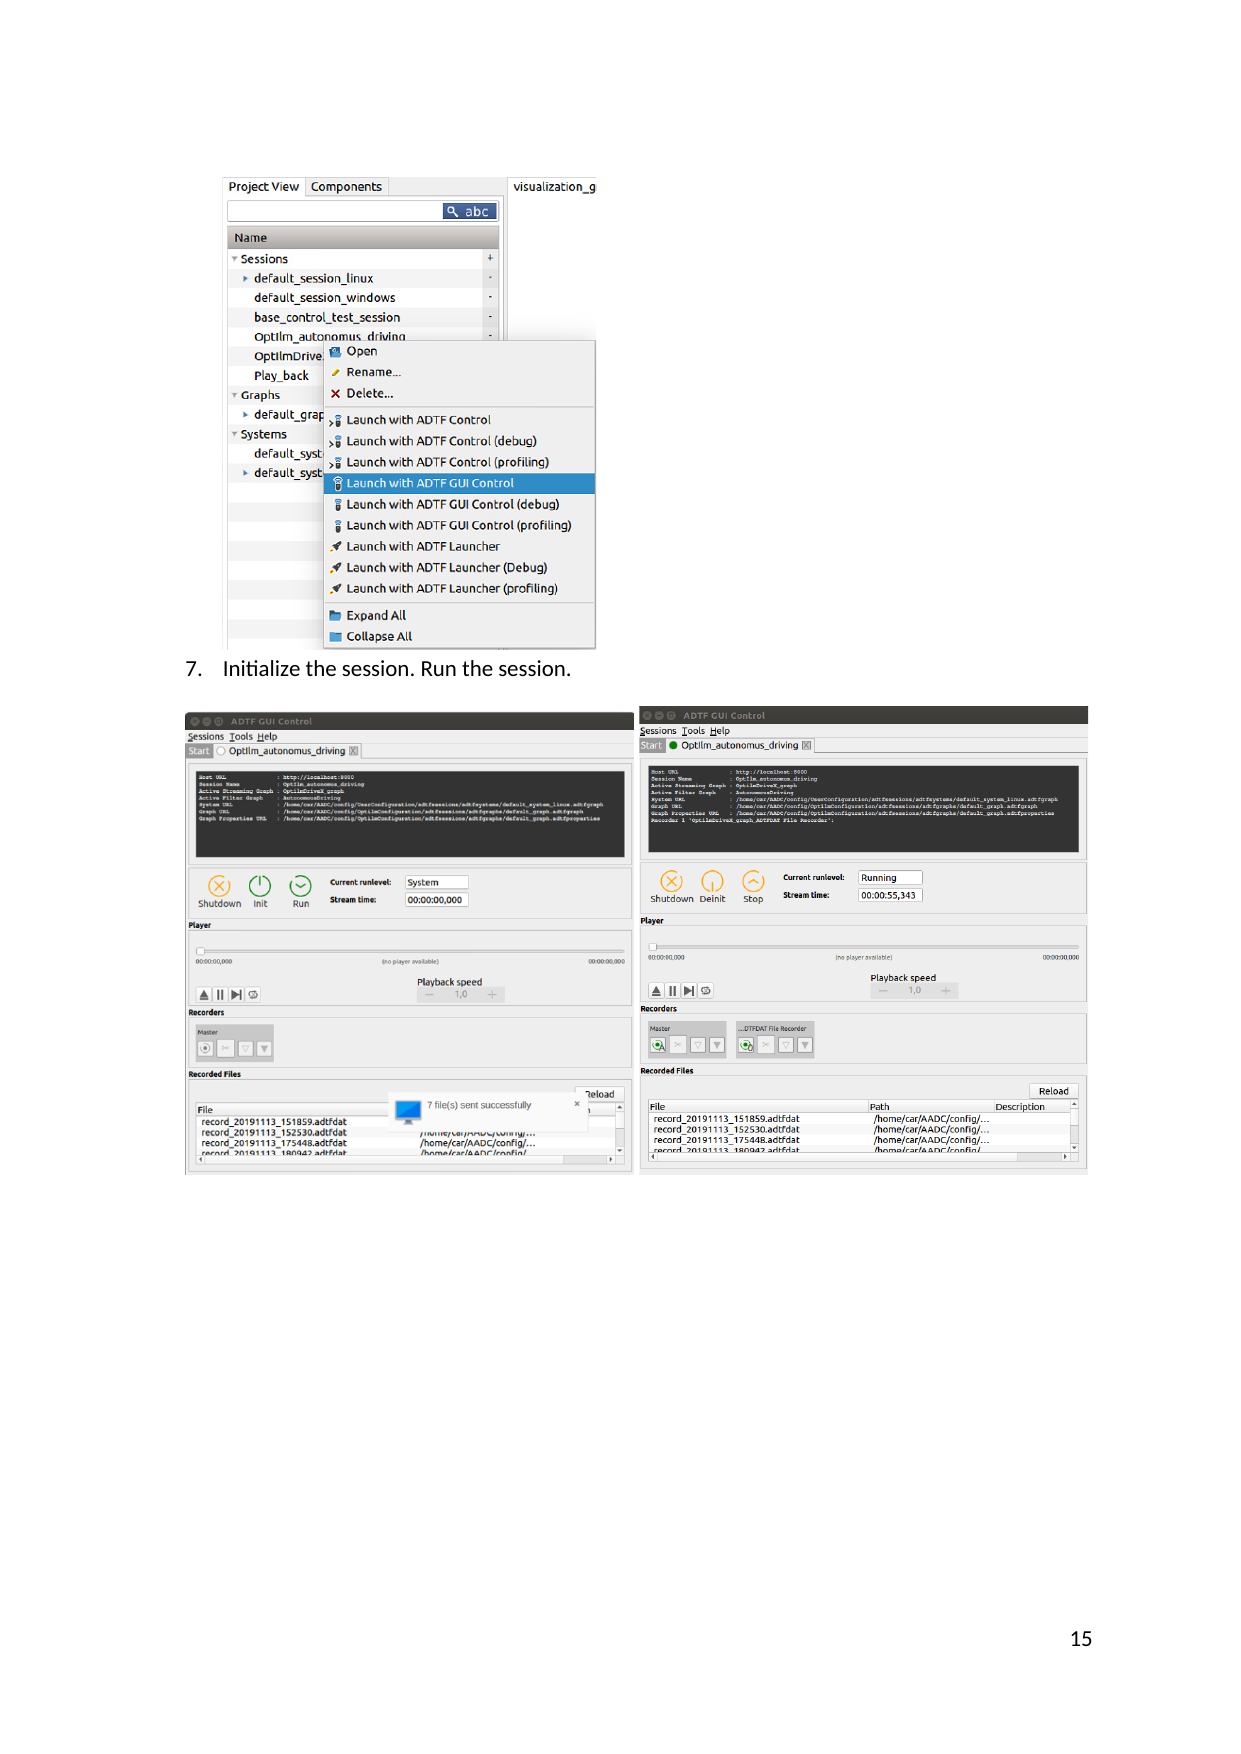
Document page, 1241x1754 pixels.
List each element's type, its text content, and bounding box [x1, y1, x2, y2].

picture [185, 711, 634, 1175]
picture [222, 177, 597, 650]
list Initialize the session. Run the session. [185, 654, 1092, 682]
picture [639, 706, 1089, 1175]
